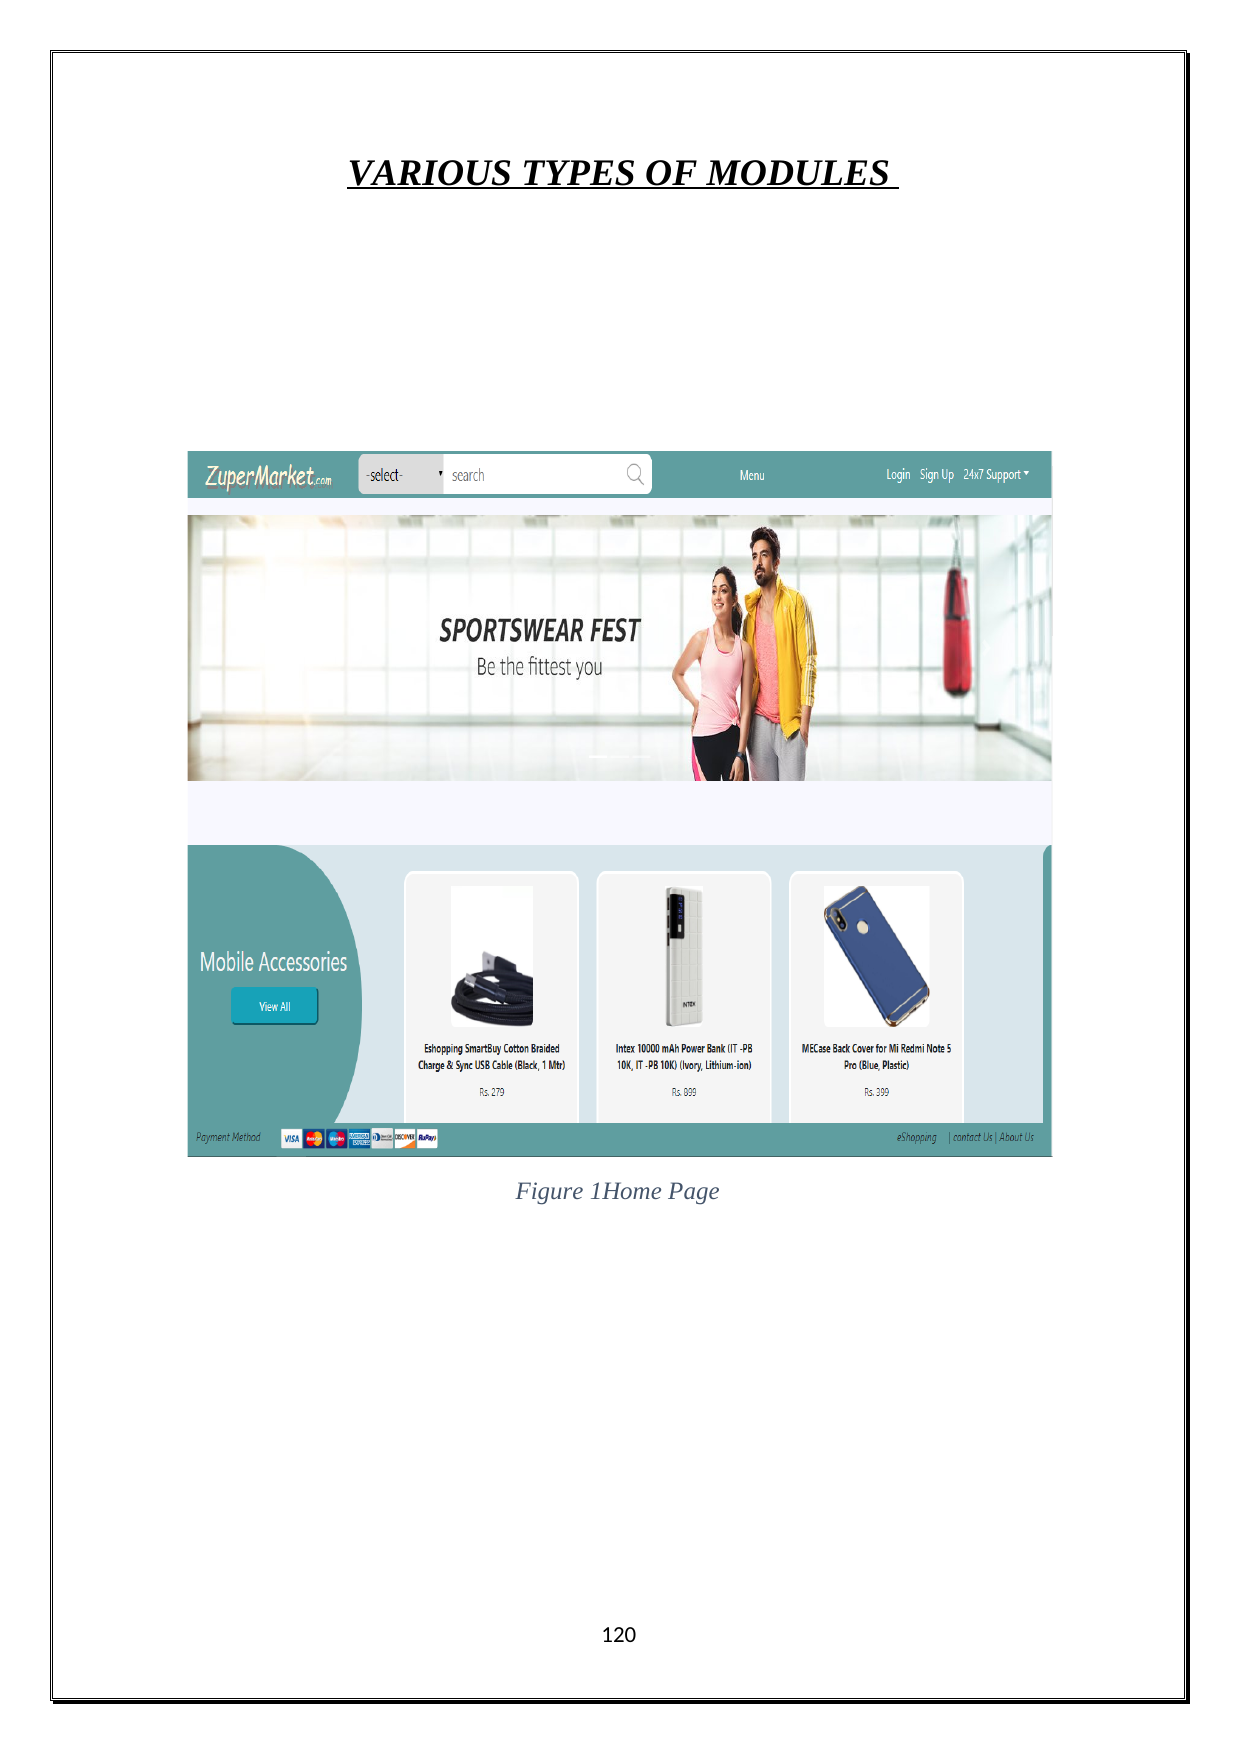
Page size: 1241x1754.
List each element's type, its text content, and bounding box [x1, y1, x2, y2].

text VARIOUS TYPES OF MODULES [187, 150, 1049, 193]
picture [187, 451, 1053, 1157]
text Figure 1Home Page [187, 1176, 1049, 1205]
